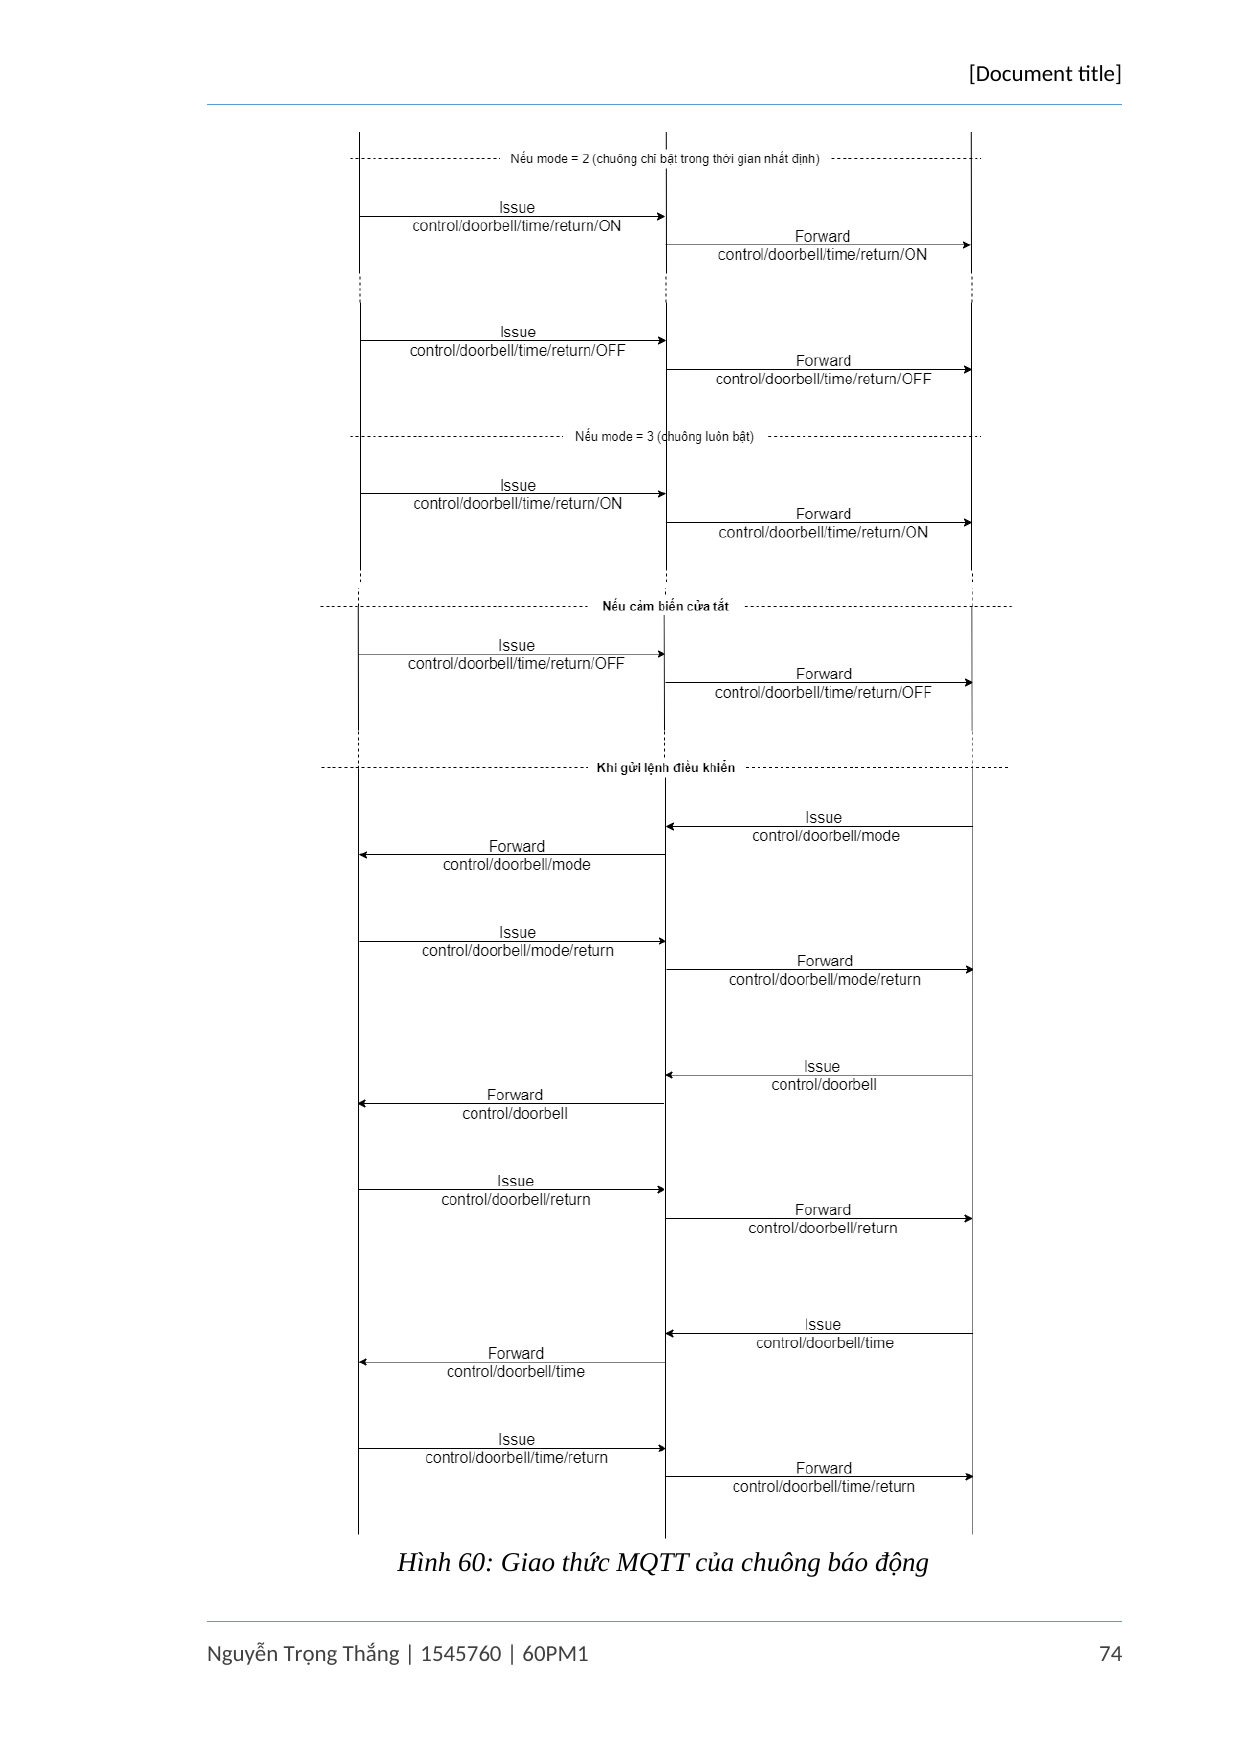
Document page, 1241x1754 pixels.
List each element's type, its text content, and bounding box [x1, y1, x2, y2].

text Hình 60: Giao thức MQTT của chuông báo động [207, 1546, 1122, 1577]
picture [310, 132, 1019, 583]
picture [308, 588, 1020, 1540]
